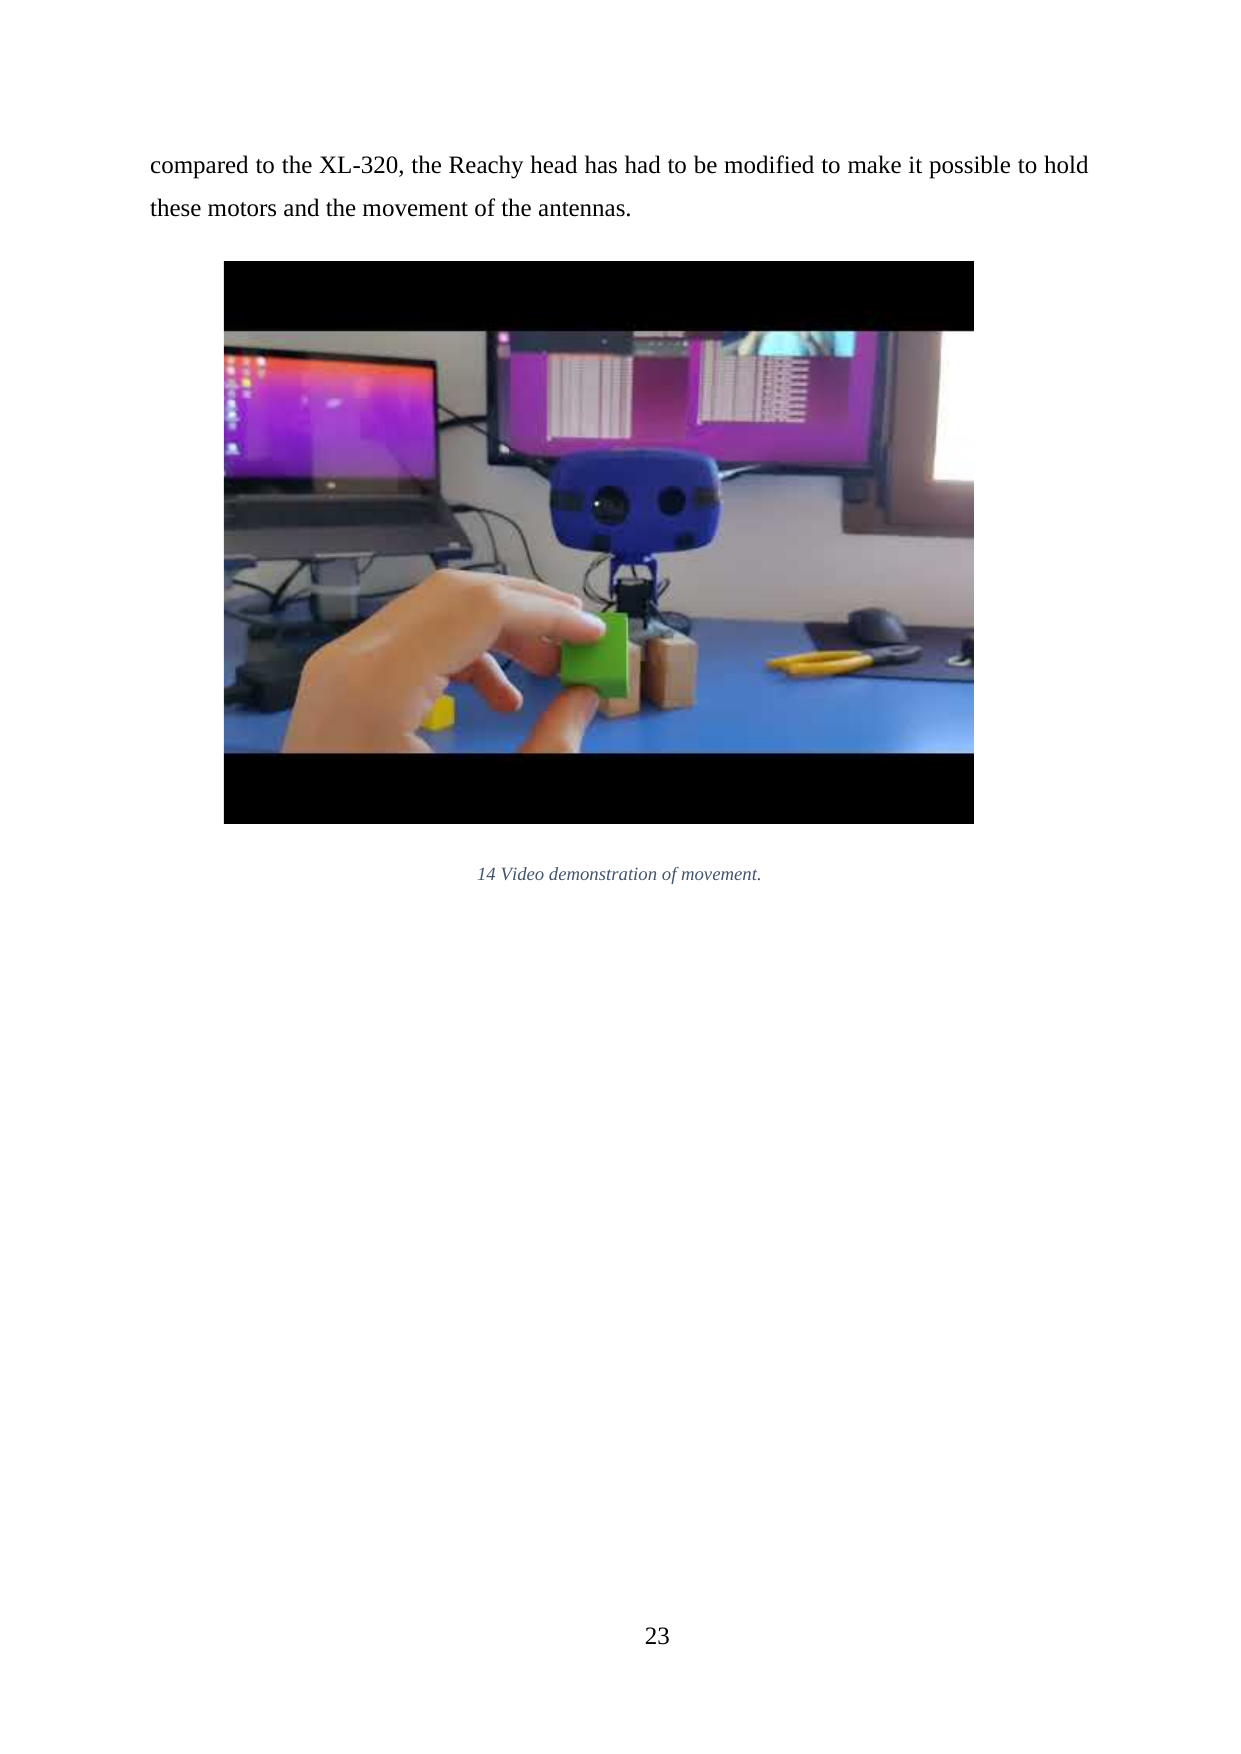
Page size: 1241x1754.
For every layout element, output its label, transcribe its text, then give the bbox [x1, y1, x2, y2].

text 14 Video demonstration of movement. [150, 863, 1090, 885]
picture [223, 261, 974, 824]
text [150, 150, 1090, 222]
